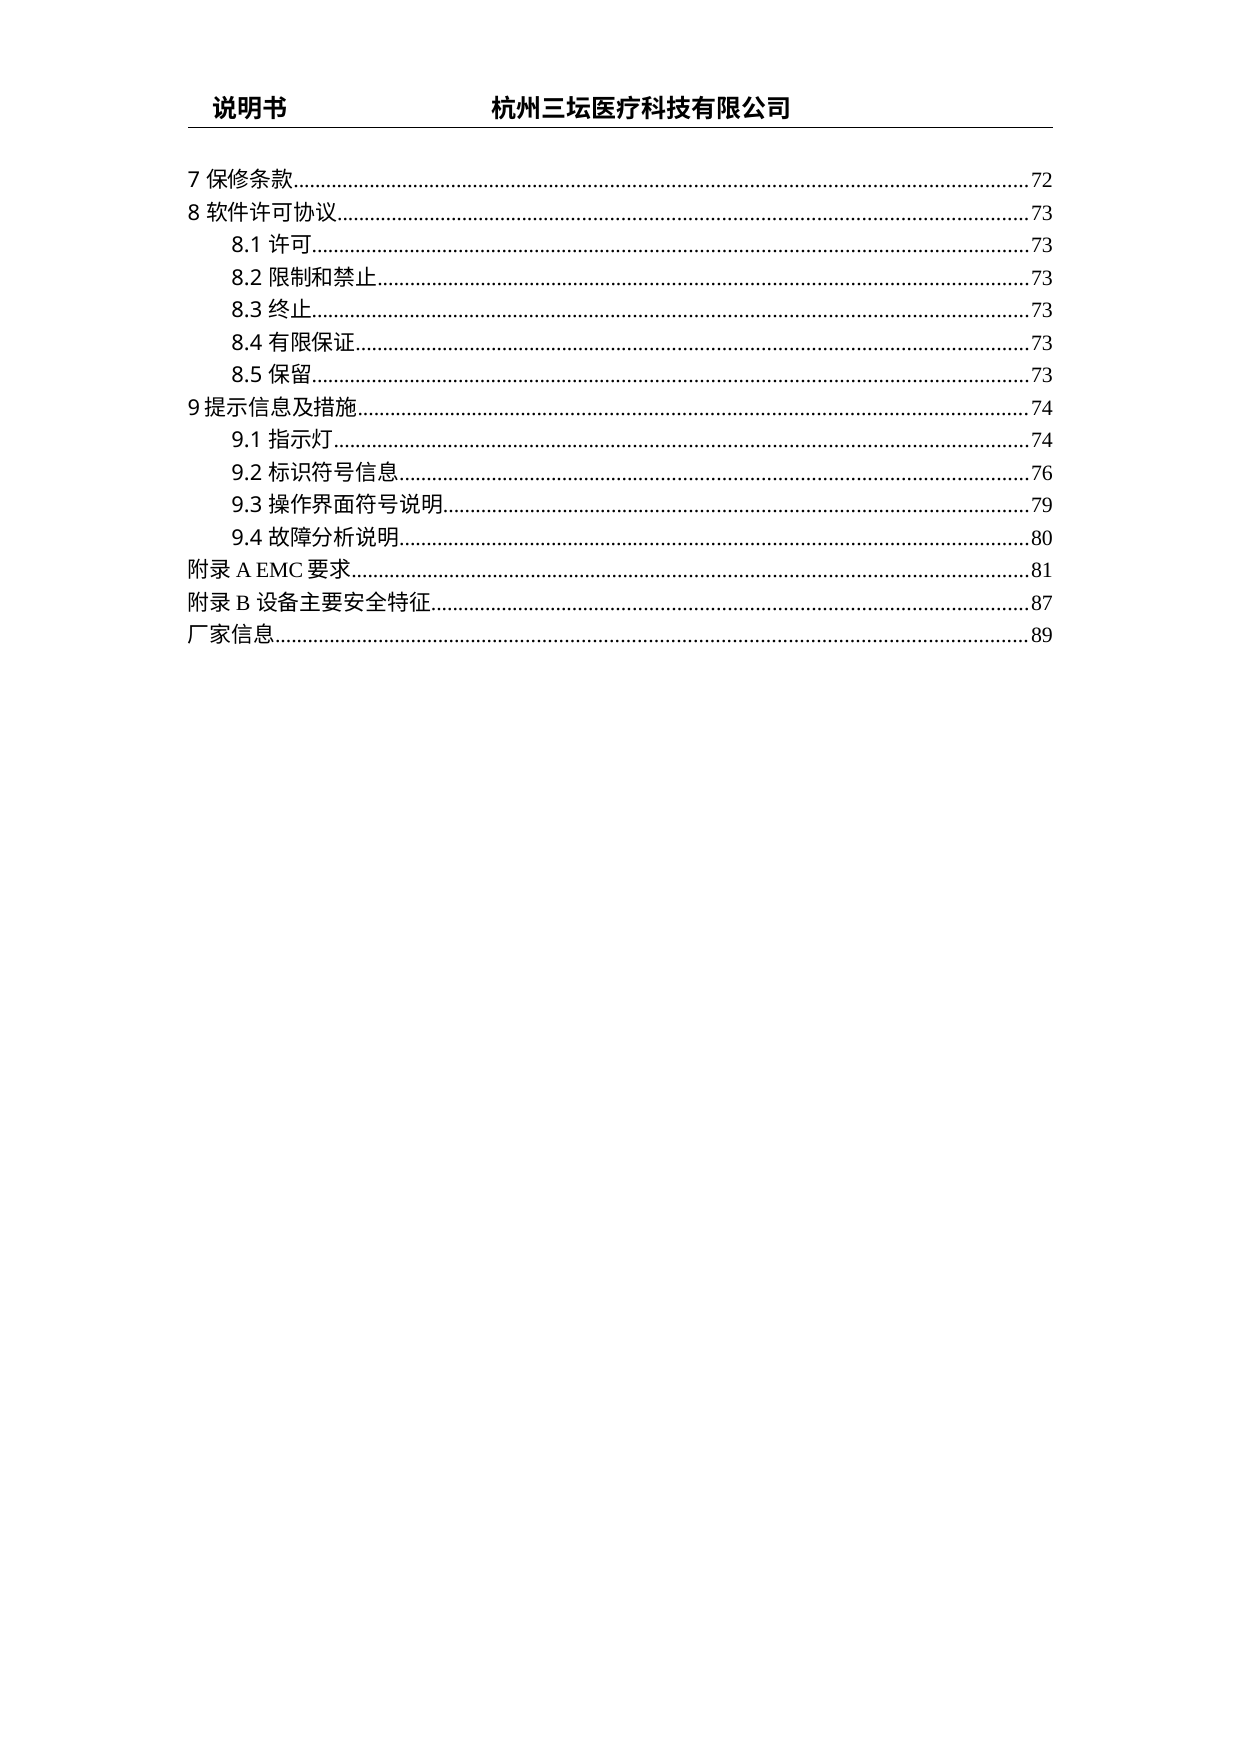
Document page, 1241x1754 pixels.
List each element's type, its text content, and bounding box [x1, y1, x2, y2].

text 8.1 许可 73 [231, 227, 1053, 259]
text 8.4 有限保证 73 [231, 324, 1053, 357]
text 附录A EMC要求 81 [187, 552, 1053, 584]
text 厂家信息 89 [187, 617, 1053, 649]
text 9.2 标识符号信息 76 [231, 454, 1053, 487]
text 7 保修条款 72 [187, 162, 1053, 194]
text 8 软件许可协议 73 [187, 194, 1053, 227]
text 8.2 限制和禁止 73 [231, 259, 1053, 292]
text 9.3 操作界面符号说明 79 [231, 487, 1053, 519]
text 9.4 故障分析说明 80 [231, 519, 1053, 552]
text 9.1 指示灯 74 [231, 422, 1053, 454]
text 9提示信息及措施 74 [187, 389, 1053, 422]
text 附录B 设备主要安全特征 87 [187, 584, 1053, 617]
text 8.3 终止 73 [231, 292, 1053, 324]
text 8.5 保留 73 [231, 357, 1053, 389]
